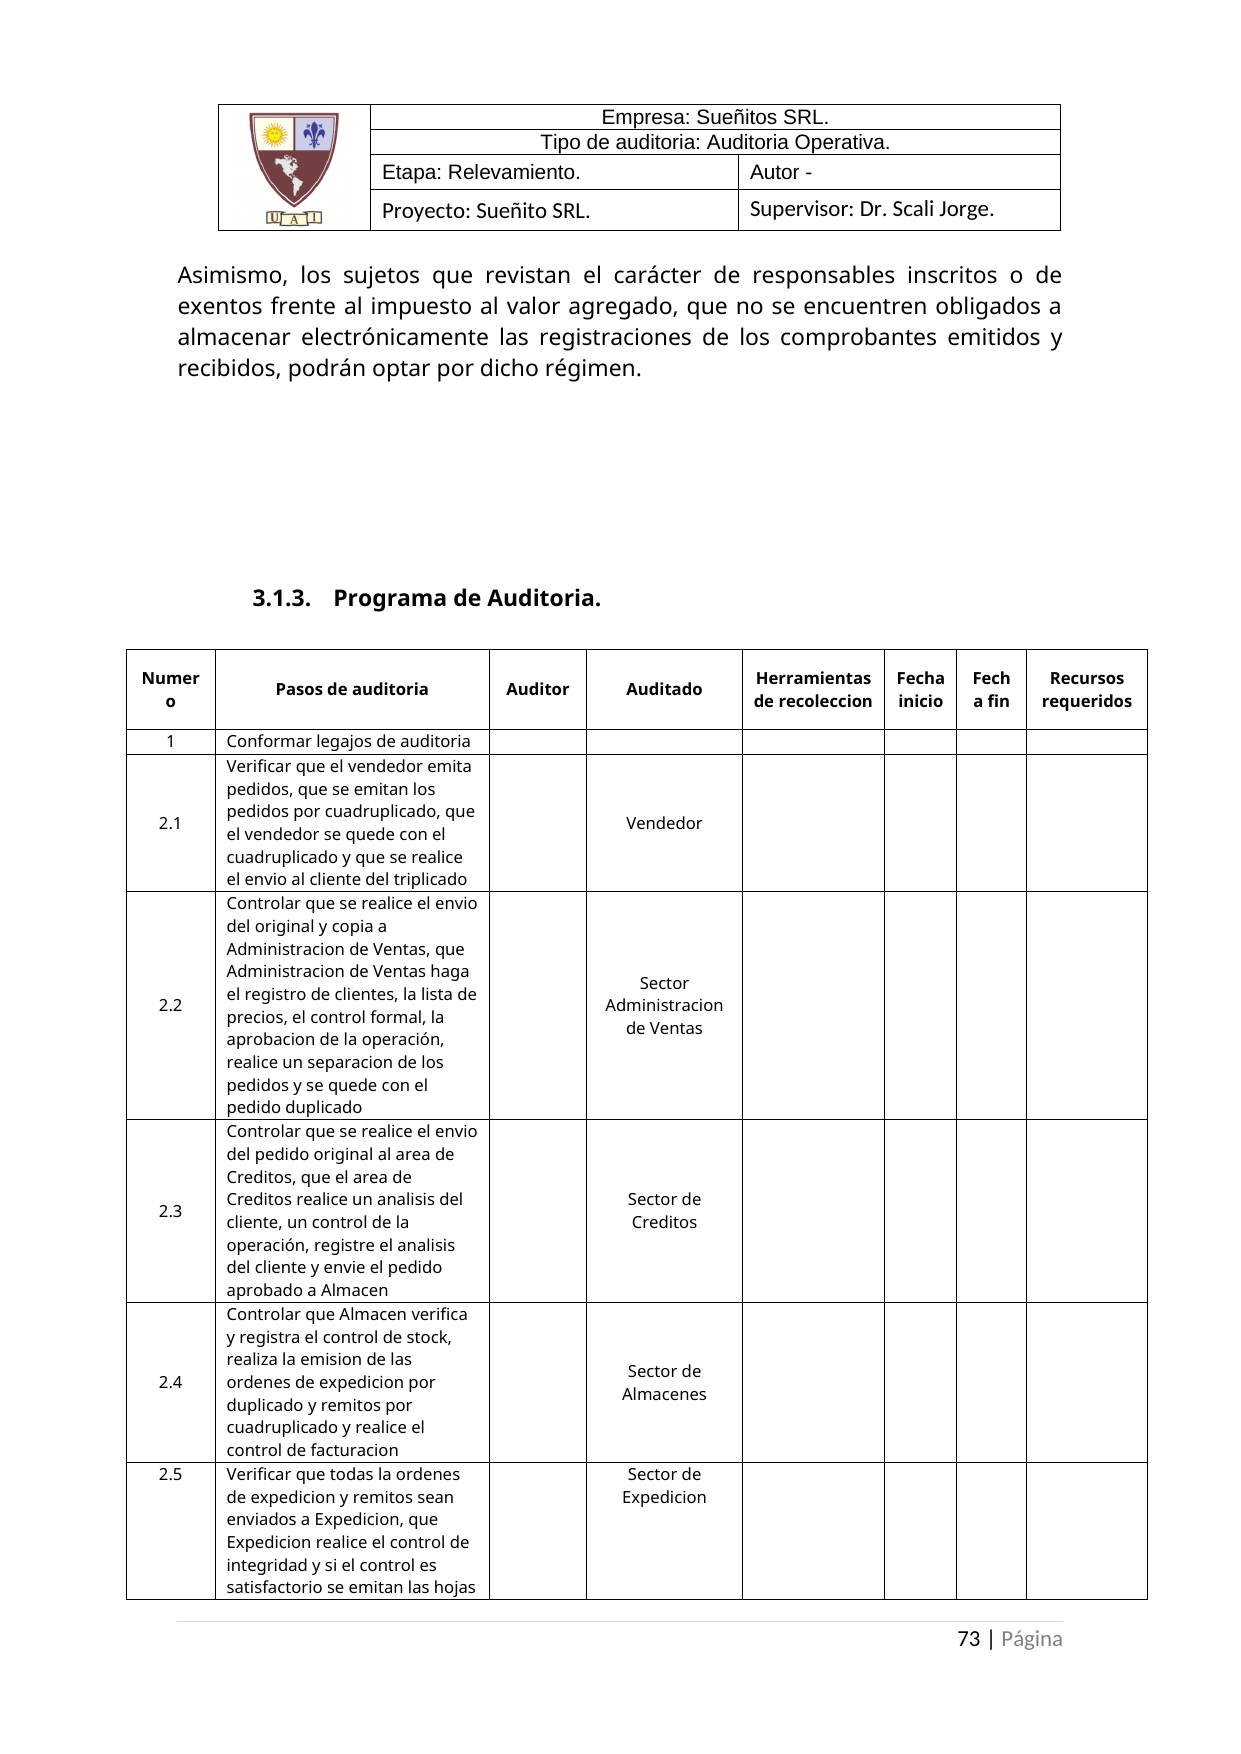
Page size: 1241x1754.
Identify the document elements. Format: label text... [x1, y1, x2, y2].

table_cell Sector Administracion de Ventas [587, 892, 742, 1119]
table_cell Sector de Creditos [587, 1120, 742, 1302]
table_cell [743, 730, 884, 753]
table_cell [885, 1303, 956, 1462]
table_header Pasos de auditoria [216, 650, 489, 728]
table_cell [957, 730, 1026, 753]
table_cell [1027, 1303, 1147, 1462]
table_cell [743, 1120, 884, 1302]
table_cell Sector de Expedicion [587, 1463, 742, 1599]
table_header Recursos requeridos [1027, 650, 1147, 728]
table_header Fecha fin [957, 650, 1026, 728]
table_cell [885, 1120, 956, 1302]
table_cell [1027, 730, 1147, 753]
table_header Auditado [587, 650, 742, 728]
table_cell [587, 730, 742, 753]
table_cell [885, 755, 956, 891]
picture [229, 105, 360, 230]
table_cell 2.1 [127, 755, 215, 891]
table_cell [1027, 1120, 1147, 1302]
table_header Numero [127, 650, 215, 728]
table_cell [743, 1463, 884, 1599]
table_cell [957, 1120, 1026, 1302]
table_cell [957, 1463, 1026, 1599]
table_cell [1027, 755, 1147, 891]
table_cell 2.5 [127, 1463, 215, 1599]
subtitle Programa de Auditoria. [252, 582, 1063, 613]
table_cell [490, 1120, 586, 1302]
text Asimismo, los sujetos que revistan el carácter de responsables inscritos o de exentos frente al impuesto al valor agregado, que no se encuentren obligados a almacenar electrónicamente las registraciones de los comprobantes emitidos y recibidos, podrán optar por dicho régimen. [177, 259, 1063, 384]
table_cell 2.3 [127, 1120, 215, 1302]
table_cell [490, 1463, 586, 1599]
table_cell [1027, 892, 1147, 1119]
table_cell [885, 1463, 956, 1599]
table_cell [743, 1303, 884, 1462]
table_cell Controlar que se realice el envio del original y copia a Administracion de Ventas, que Administracion de Ventas haga el registro de clientes, la lista de precios, el control formal, la aprobacion de la operación, realice un separacion de los pedidos y se quede con el pedido duplicado [216, 892, 489, 1119]
table_cell [743, 755, 884, 891]
table_cell Vendedor [587, 755, 742, 891]
table_cell Controlar que Almacen verifica y registra el control de stock, realiza la emision de las ordenes de expedicion por duplicado y remitos por cuadruplicado y realice el control de facturacion [216, 1303, 489, 1462]
table_cell Sector de Almacenes [587, 1303, 742, 1462]
table_cell [1027, 1463, 1147, 1599]
table_cell [885, 730, 956, 753]
table_header Auditor [490, 650, 586, 728]
table_cell 2.2 [127, 892, 215, 1119]
table_cell Controlar que se realice el envio del pedido original al area de Creditos, que el area de Creditos realice un analisis del cliente, un control de la operación, registre el analisis del cliente y envie el pedido aprobado a Almacen [216, 1120, 489, 1302]
table_cell [957, 1303, 1026, 1462]
table_header Fecha inicio [885, 650, 956, 728]
table_header Herramientas de recoleccion [743, 650, 884, 728]
table_cell [490, 1303, 586, 1462]
table_cell Conformar legajos de auditoria [216, 730, 489, 753]
table_cell [743, 892, 884, 1119]
table_cell 2.4 [127, 1303, 215, 1462]
table_cell [885, 892, 956, 1119]
table_cell [957, 755, 1026, 891]
table_cell [490, 892, 586, 1119]
table_cell [957, 892, 1026, 1119]
table_cell [490, 730, 586, 753]
table_cell 1 [127, 730, 215, 753]
table_cell [490, 755, 586, 891]
table_cell Verificar que el vendedor emita pedidos, que se emitan los pedidos por cuadruplicado, que el vendedor se quede con el cuadruplicado y que se realice el envio al cliente del triplicado [216, 755, 489, 891]
